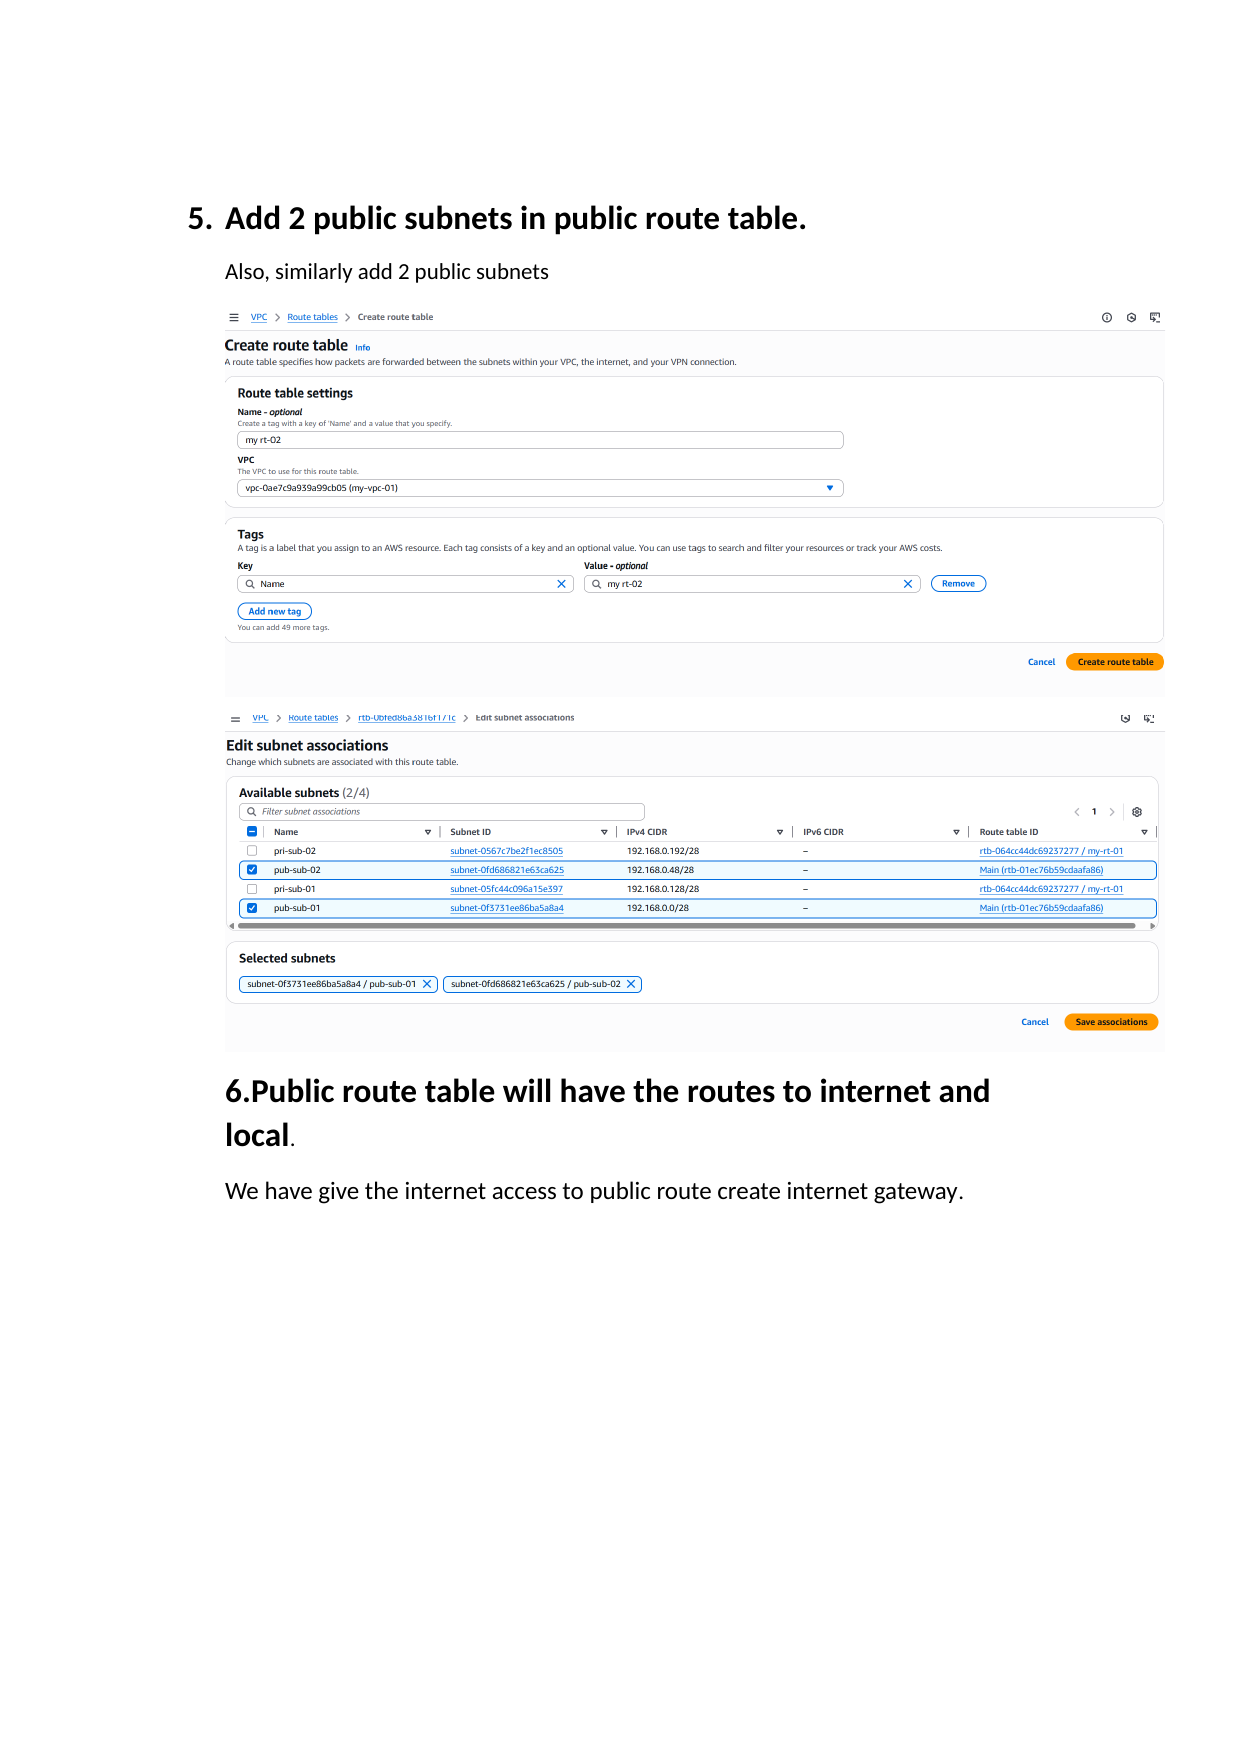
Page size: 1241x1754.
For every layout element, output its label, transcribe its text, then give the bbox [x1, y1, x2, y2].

text We have give the internet access to public route create internet gateway. [225, 1175, 1063, 1206]
text 6.Public route table will have the routes to internet and local. [225, 1071, 1063, 1155]
picture [225, 304, 1166, 697]
text Also, similarly add 2 public subnets [225, 257, 1063, 286]
list Add 2 public subnets in public route table. [187, 197, 1063, 238]
picture [225, 715, 1166, 1052]
